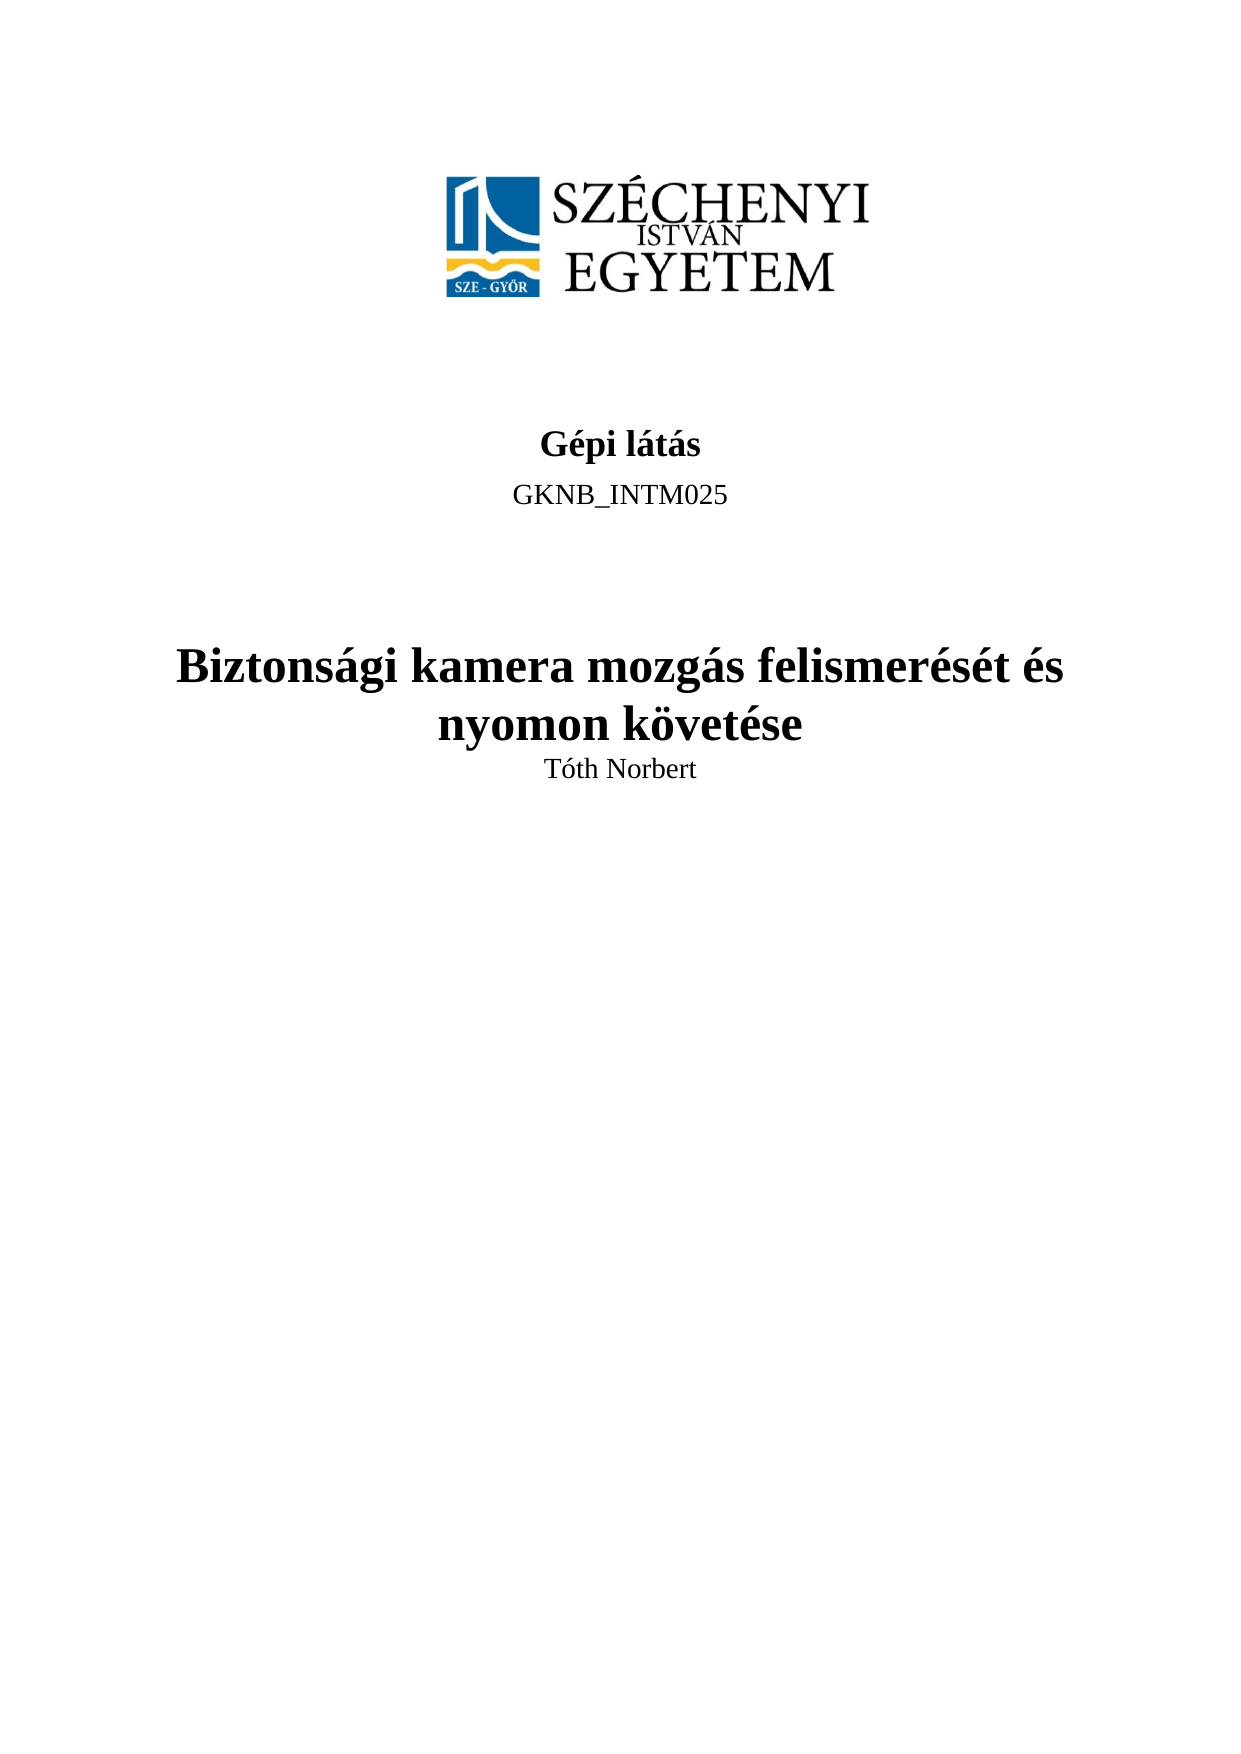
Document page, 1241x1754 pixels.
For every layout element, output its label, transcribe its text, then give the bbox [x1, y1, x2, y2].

text Biztonsági kamera mozgás felismerését és nyomon követése [150, 636, 1090, 751]
picture [446, 175, 869, 297]
text Gépi látás [150, 422, 1090, 465]
text GKNB_INTM025 [150, 477, 1090, 511]
text Tóth Norbert [150, 751, 1090, 784]
